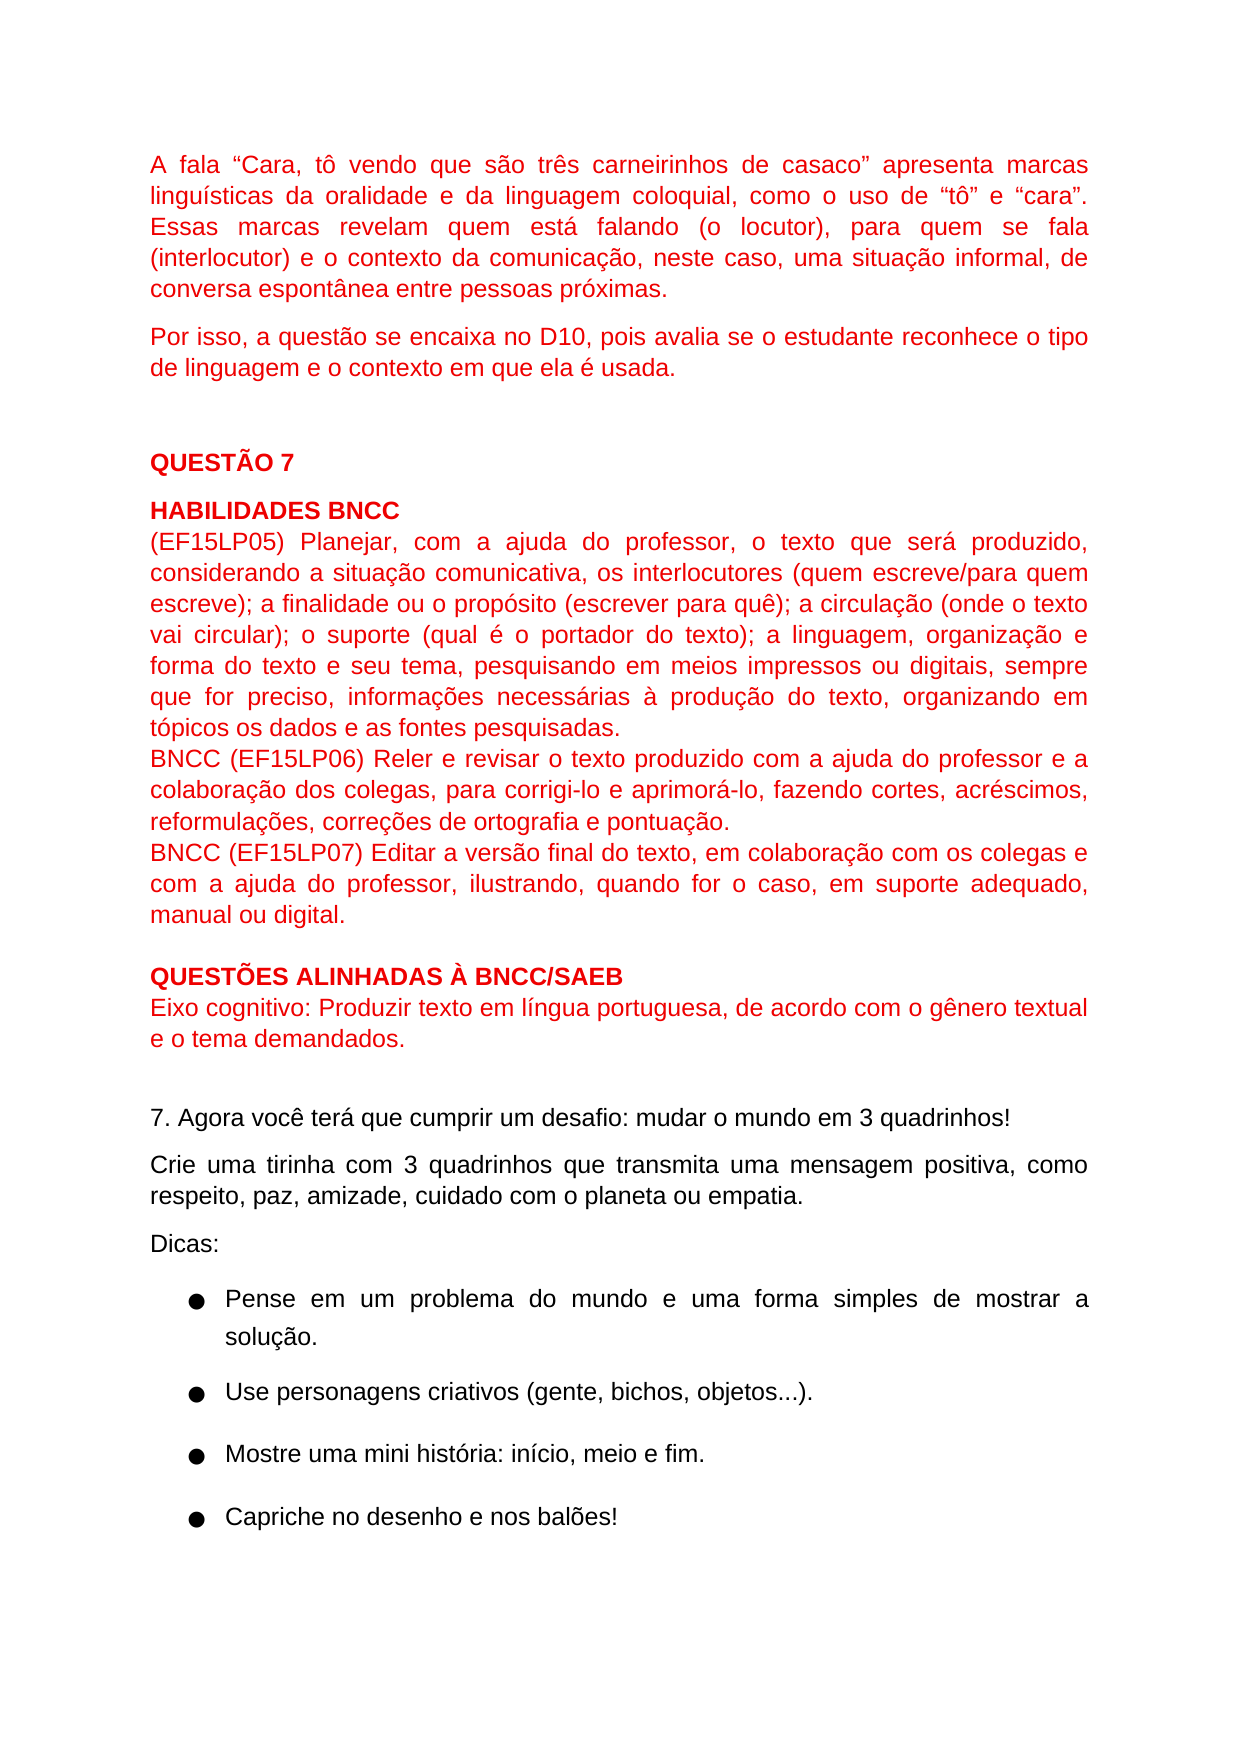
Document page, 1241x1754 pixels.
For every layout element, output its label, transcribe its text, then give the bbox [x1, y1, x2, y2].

list Use personagens criativos (gente, bichos, objetos...). [187, 1369, 1090, 1412]
text A fala “Cara, tô vendo que são três carneirinhos de casaco” apresenta marcas linguísticas da oralidade e da linguagem coloquial, como o uso de “tô” e “cara”. Essas marcas revelam quem está falando (o locutor), para quem se fala (interlocutor) e o contexto da comunicação, neste caso, uma situação informal, de conversa espontânea entre pessoas próximas. [150, 150, 1090, 303]
list Capriche no desenho e nos balões! [187, 1495, 1090, 1537]
text Dicas: [150, 1229, 1090, 1258]
text BNCC (EF15LP06) Reler e revisar o texto produzido com a ajuda do professor e a colaboração dos colegas, para corrigi-lo e aprimorá-lo, fazendo cortes, acréscimos, reformulações, correções de ortografia e pontuação. [150, 744, 1090, 835]
text Crie uma tirinha com 3 quadrinhos que transmita uma mensagem positiva, como respeito, paz, amizade, cuidado com o planeta ou empatia. [150, 1150, 1090, 1210]
text QUESTÕES ALINHADAS À BNCC/SAEB [150, 962, 1090, 990]
text Eixo cognitivo: Produzir texto em língua portuguesa, de acordo com o gênero textual e o tema demandados. [150, 993, 1090, 1052]
text QUESTÃO 7 [150, 448, 1090, 477]
list Pense em um problema do mundo e uma forma simples de mostrar a solução. [187, 1277, 1090, 1350]
list Mostre uma mini história: início, meio e fim. [187, 1432, 1090, 1475]
text HABILIDADES BNCC [150, 496, 1090, 525]
text BNCC (EF15LP07) Editar a versão final do texto, em colaboração com os colegas e com a ajuda do professor, ilustrando, quando for o caso, em suporte adequado, manual ou digital. [150, 837, 1090, 928]
text 7. Agora você terá que cumprir um desafio: mudar o mundo em 3 quadrinhos! [150, 1102, 1090, 1131]
text (EF15LP05) Planejar, com a ajuda do professor, o texto que será produzido, considerando a situação comunicativa, os interlocutores (quem escreve/para quem escreve); a finalidade ou o propósito (escrever para quê); a circulação (onde o texto vai circular); o suporte (qual é o portador do texto); a linguagem, organização e forma do texto e seu tema, pesquisando em meios impressos ou digitais, sempre que for preciso, informações necessárias à produção do texto, organizando em tópicos os dados e as fontes pesquisadas. [150, 527, 1090, 742]
text Por isso, a questão se encaixa no D10, pois avalia se o estudante reconhece o tipo de linguagem e o contexto em que ela é usada. [150, 322, 1090, 382]
